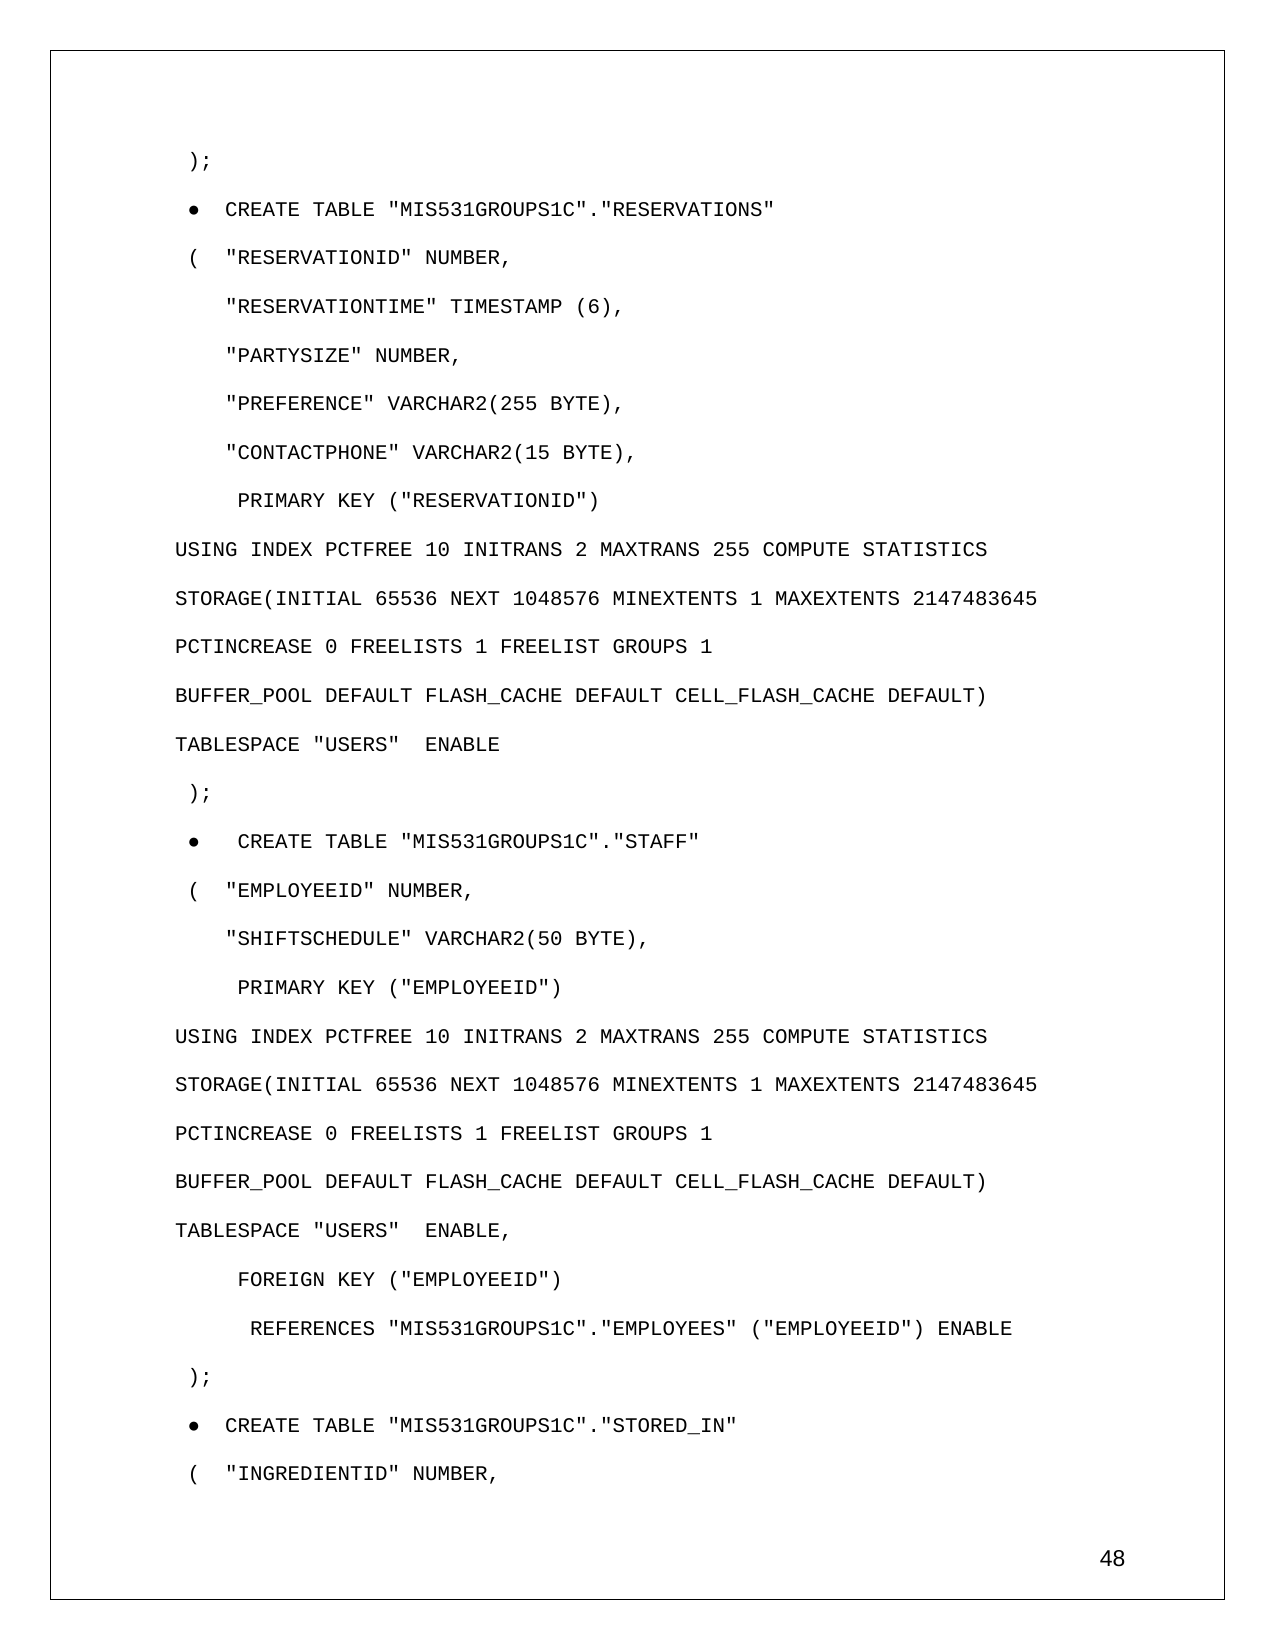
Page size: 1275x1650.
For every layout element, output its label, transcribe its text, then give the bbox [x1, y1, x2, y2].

text ); [150, 1366, 1125, 1390]
text PCTINCREASE 0 FREELISTS 1 FREELIST GROUPS 1 [150, 636, 1125, 660]
text REFERENCES "MIS531GROUPS1C"."EMPLOYEES" ("EMPLOYEEID") ENABLE [150, 1317, 1125, 1341]
text FOREIGN KEY ("EMPLOYEEID") [150, 1269, 1125, 1292]
text PRIMARY KEY ("EMPLOYEEID") [150, 977, 1125, 1001]
text ( "INGREDIENTID" NUMBER, [150, 1463, 1125, 1487]
text PRIMARY KEY ("RESERVATIONID") [150, 491, 1125, 514]
text ( "EMPLOYEEID" NUMBER, [150, 880, 1125, 903]
text TABLESPACE "USERS" ENABLE, [150, 1220, 1125, 1244]
text "PREFERENCE" VARCHAR2(255 BYTE), [150, 393, 1125, 417]
text BUFFER_POOL DEFAULT FLASH_CACHE DEFAULT CELL_FLASH_CACHE DEFAULT) [150, 1172, 1125, 1195]
list CREATE TABLE "MIS531GROUPS1C"."STAFF" [187, 831, 1125, 855]
text "RESERVATIONTIME" TIMESTAMP (6), [150, 296, 1125, 319]
text ( "RESERVATIONID" NUMBER, [150, 247, 1125, 271]
text STORAGE(INITIAL 65536 NEXT 1048576 MINEXTENTS 1 MAXEXTENTS 2147483645 [150, 1074, 1125, 1098]
list CREATE TABLE "MIS531GROUPS1C"."STORED_IN" [187, 1415, 1125, 1438]
text ); [150, 782, 1125, 806]
text "CONTACTPHONE" VARCHAR2(15 BYTE), [150, 442, 1125, 466]
text "SHIFTSCHEDULE" VARCHAR2(50 BYTE), [150, 928, 1125, 952]
list CREATE TABLE "MIS531GROUPS1C"."RESERVATIONS" [187, 199, 1125, 222]
text PCTINCREASE 0 FREELISTS 1 FREELIST GROUPS 1 [150, 1123, 1125, 1147]
text BUFFER_POOL DEFAULT FLASH_CACHE DEFAULT CELL_FLASH_CACHE DEFAULT) [150, 685, 1125, 709]
text USING INDEX PCTFREE 10 INITRANS 2 MAXTRANS 255 COMPUTE STATISTICS [150, 539, 1125, 563]
text "PARTYSIZE" NUMBER, [150, 344, 1125, 368]
text TABLESPACE "USERS" ENABLE [150, 734, 1125, 757]
text ); [150, 150, 1125, 174]
text USING INDEX PCTFREE 10 INITRANS 2 MAXTRANS 255 COMPUTE STATISTICS [150, 1026, 1125, 1049]
text STORAGE(INITIAL 65536 NEXT 1048576 MINEXTENTS 1 MAXEXTENTS 2147483645 [150, 588, 1125, 611]
